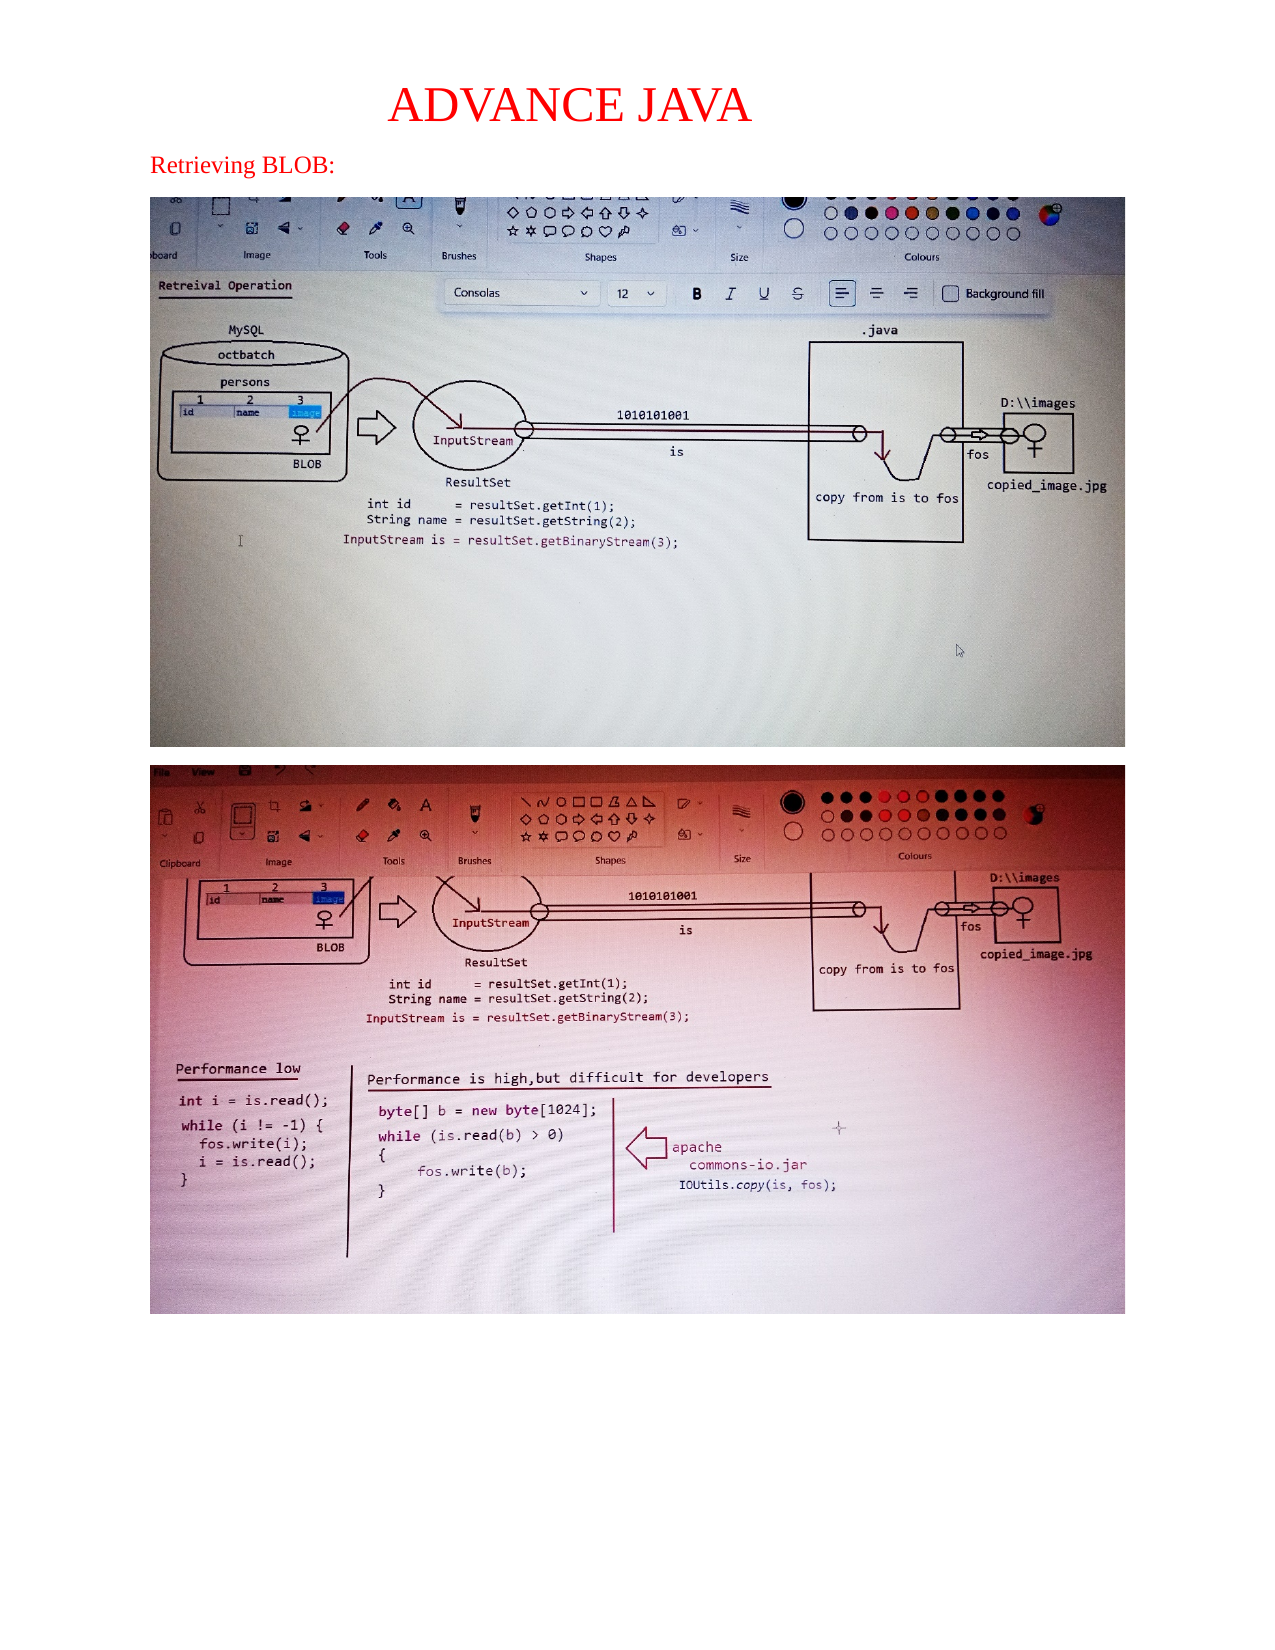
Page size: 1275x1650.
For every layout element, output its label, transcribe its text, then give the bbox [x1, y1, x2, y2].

text Retrieving BLOB: [150, 150, 1125, 179]
picture [150, 197, 1125, 747]
picture [150, 765, 1125, 1314]
